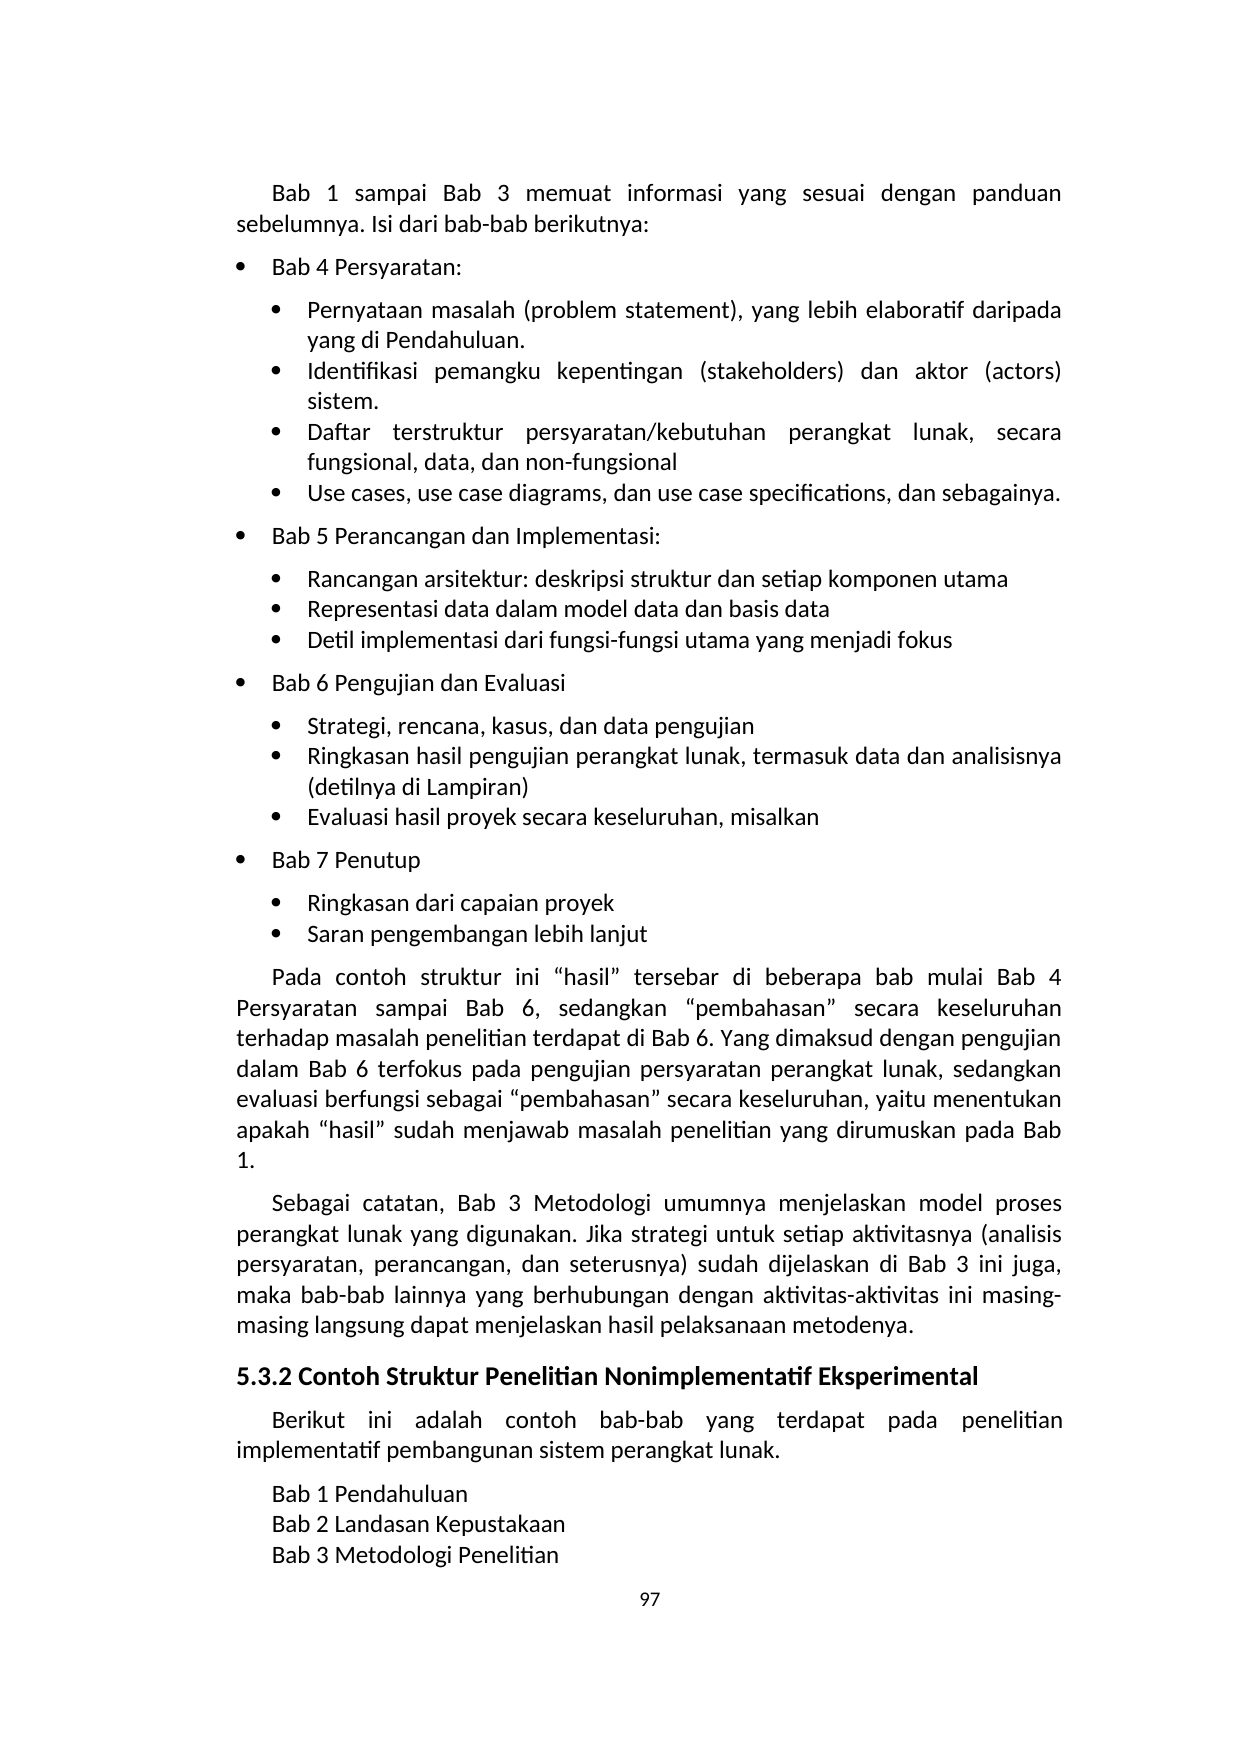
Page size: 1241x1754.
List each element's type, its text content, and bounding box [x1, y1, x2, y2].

list Ringkasan dari capaian proyek [272, 888, 1063, 918]
list Identifikasi pemangku kepentingan (stakeholders) dan aktor (actors) sistem. [272, 355, 1063, 416]
list Evaluasi hasil proyek secara keseluruhan, misalkan [272, 802, 1063, 832]
list Daftar terstruktur persyaratan/kebutuhan perangkat lunak, secara fungsional, data, dan non-fungsional [272, 416, 1063, 477]
list Saran pengembangan lebih lanjut [272, 918, 1063, 949]
list Bab 5 Perancangan dan Implementasi: [236, 520, 1063, 550]
list Bab 6 Pengujian dan Evaluasi [236, 667, 1063, 697]
list Bab 4 Persyaratan: [236, 251, 1063, 281]
text Sebagai catatan, Bab 3 Metodologi umumnya menjelaskan model proses perangkat lunak yang digunakan. Jika strategi untuk setiap aktivitasnya (analisis persyaratan, perancangan, dan seterusnya) sudah dijelaskan di Bab 3 ini juga, maka bab-bab lainnya yang berhubungan dengan aktivitas-aktivitas ini masing-masing langsung dapat menjelaskan hasil pelaksanaan metodenya. [236, 1187, 1063, 1340]
text Berikut ini adalah contoh bab-bab yang terdapat pada penelitian implementatif pembangunan sistem perangkat lunak. [236, 1404, 1063, 1465]
list Ringkasan hasil pengujian perangkat lunak, termasuk data dan analisisnya (detilnya di Lampiran) [272, 741, 1063, 802]
list Strategi, rencana, kasus, dan data pengujian [272, 710, 1063, 741]
list Bab 7 Penutup [236, 844, 1063, 875]
list Use cases, use case diagrams, dan use case specifications, dan sebagainya. [272, 477, 1063, 507]
subtitle Contoh Struktur Penelitian Nonimplementatif Eksperimental [236, 1359, 1063, 1392]
list Bab 2 Landasan Kepustakaan [272, 1508, 1063, 1539]
list Representasi data dalam model data dan basis data [272, 593, 1063, 624]
list Bab 3 Metodologi Penelitian [272, 1539, 1063, 1569]
text Pada contoh struktur ini “hasil” tersebar di beberapa bab mulai Bab 4 Persyaratan sampai Bab 6, sedangkan “pembahasan” secara keseluruhan terhadap masalah penelitian terdapat di Bab 6. Yang dimaksud dengan pengujian dalam Bab 6 terfokus pada pengujian persyaratan perangkat lunak, sedangkan evaluasi berfungsi sebagai “pembahasan” secara keseluruhan, yaitu menentukan apakah “hasil” sudah menjawab masalah penelitian yang dirumuskan pada Bab 1. [236, 961, 1063, 1175]
list Detil implementasi dari fungsi-fungsi utama yang menjadi fokus [272, 624, 1063, 654]
text Bab 1 sampai Bab 3 memuat informasi yang sesuai dengan panduan sebelumnya. Isi dari bab-bab berikutnya: [236, 177, 1063, 238]
list Pernyataan masalah (problem statement), yang lebih elaboratif daripada yang di Pendahuluan. [272, 294, 1063, 355]
list Bab 1 Pendahuluan [272, 1478, 1063, 1508]
list Rancangan arsitektur: deskripsi struktur dan setiap komponen utama [272, 563, 1063, 593]
